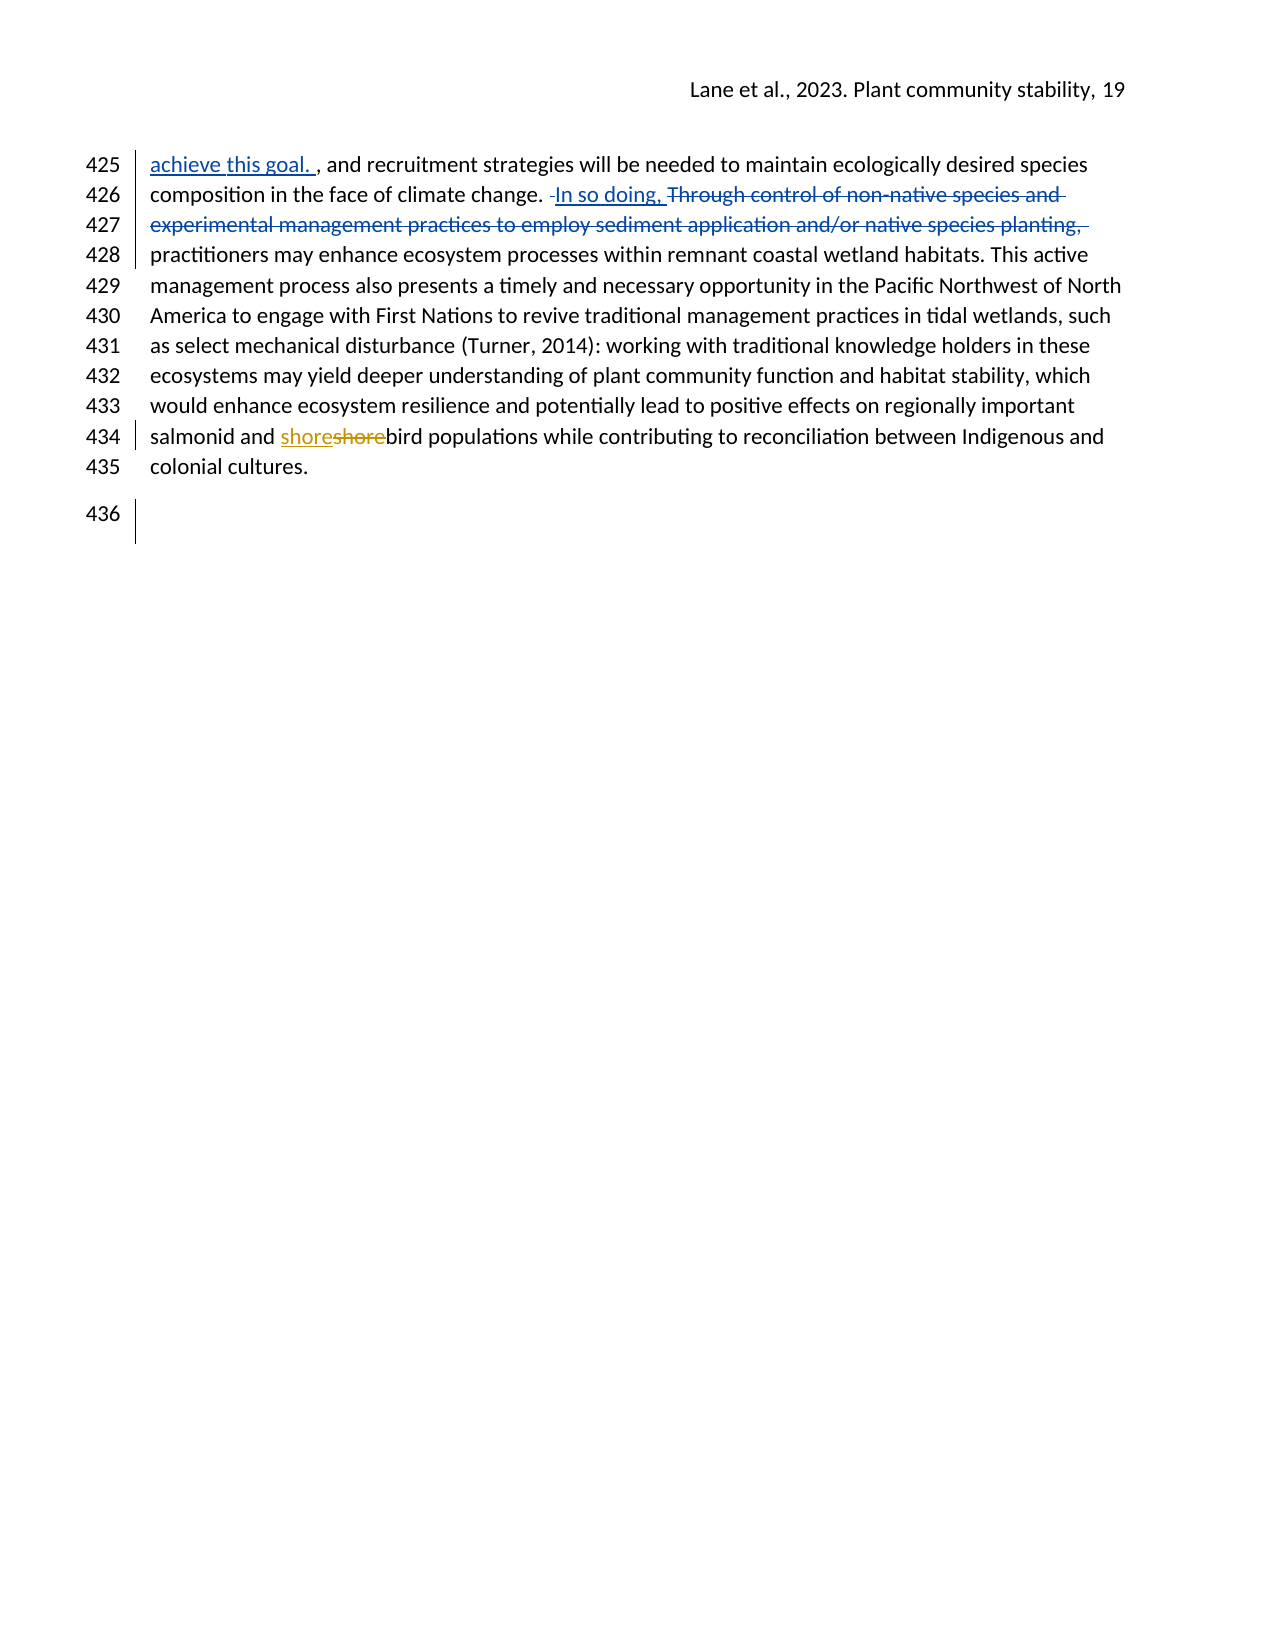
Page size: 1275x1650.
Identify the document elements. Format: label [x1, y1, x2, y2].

text [150, 150, 1125, 480]
